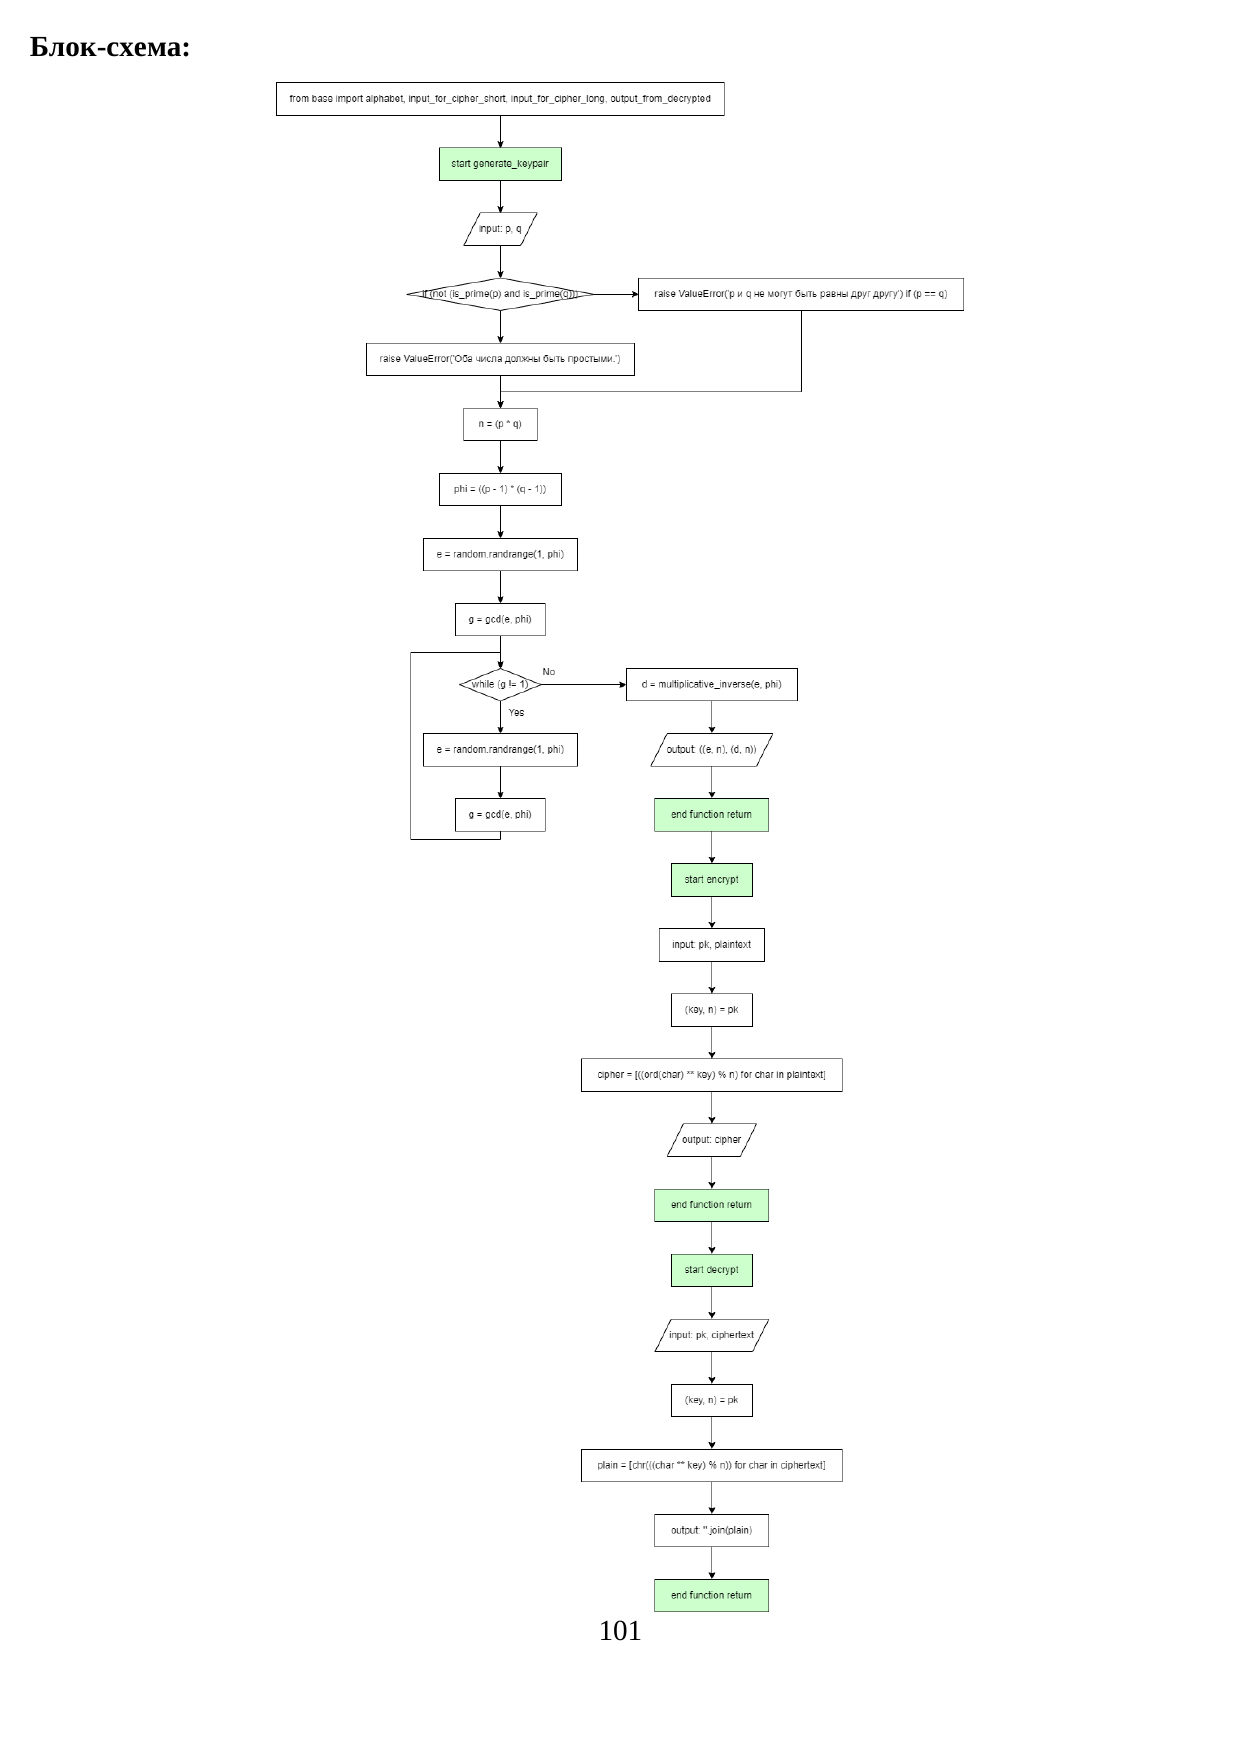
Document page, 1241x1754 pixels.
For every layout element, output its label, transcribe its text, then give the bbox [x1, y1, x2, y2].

text Блок-схема: [29, 29, 1211, 63]
picture [276, 82, 964, 1612]
